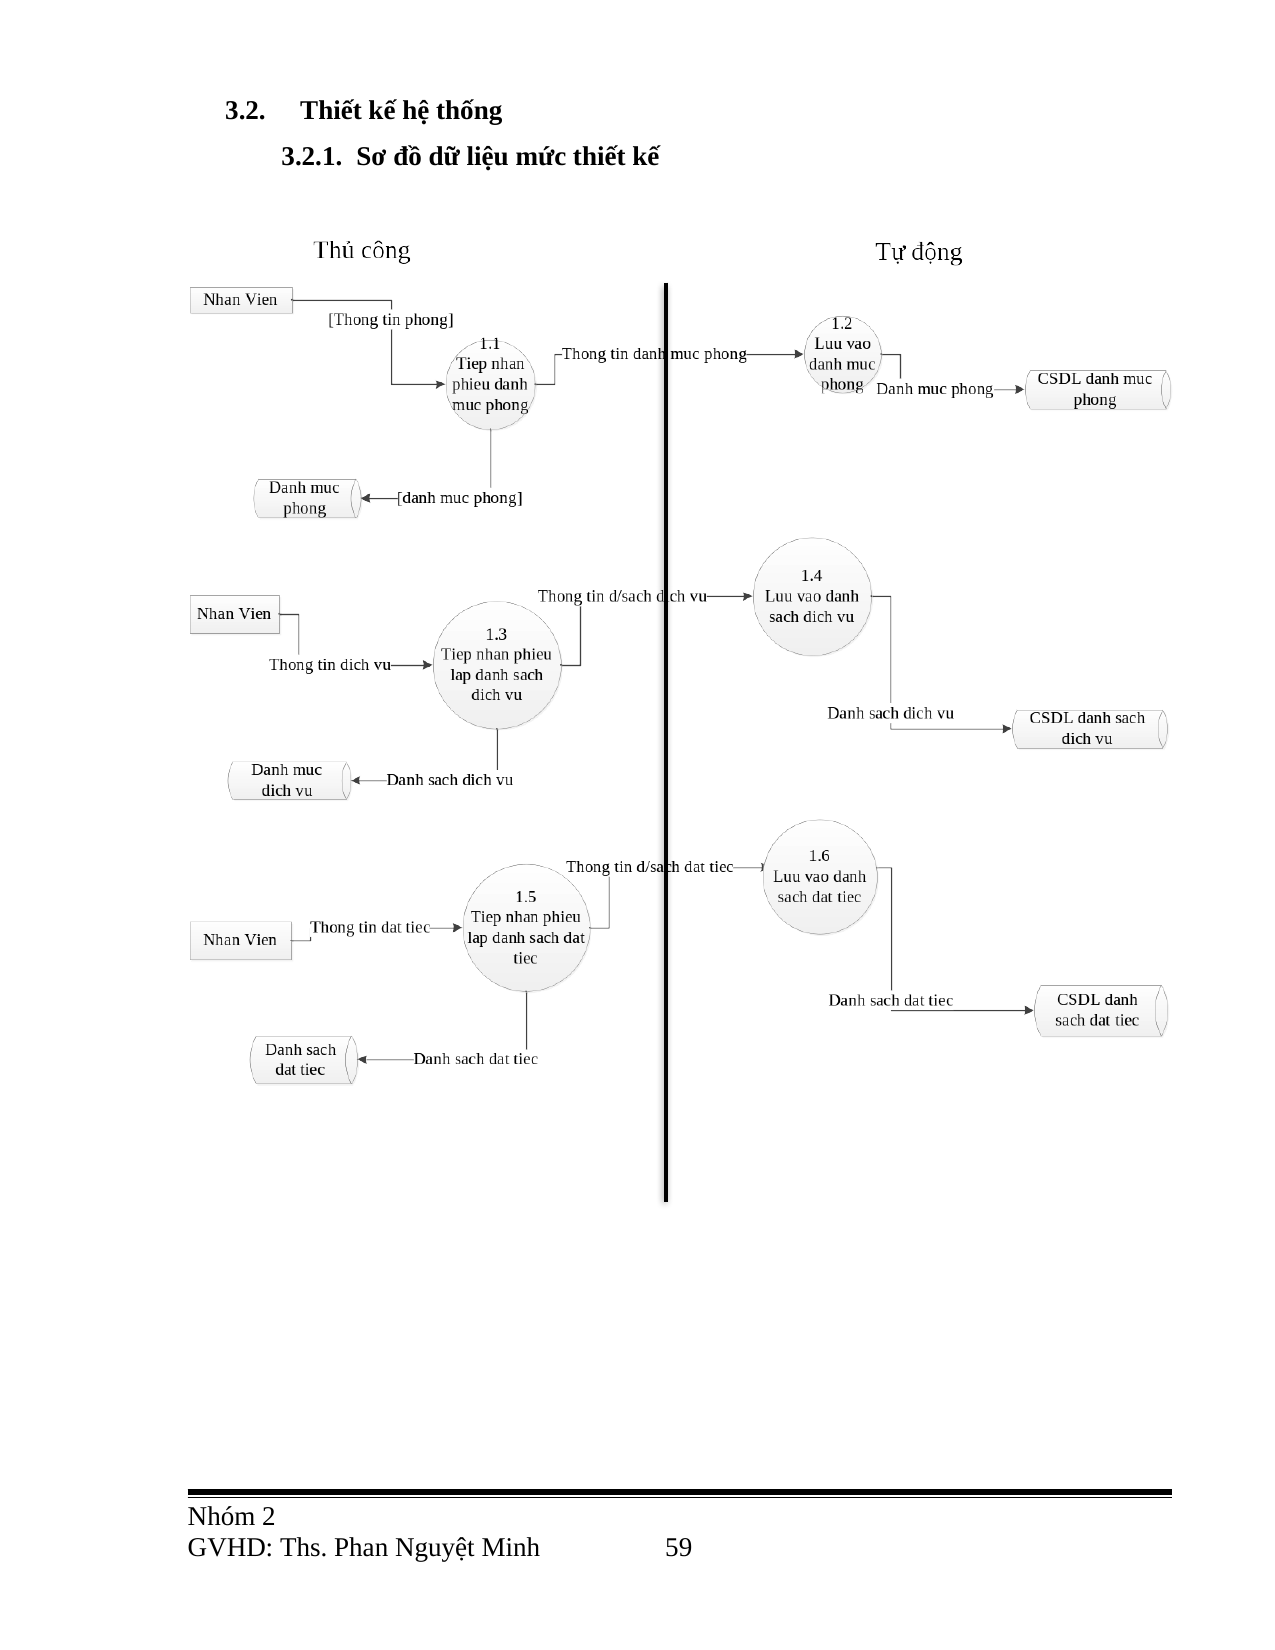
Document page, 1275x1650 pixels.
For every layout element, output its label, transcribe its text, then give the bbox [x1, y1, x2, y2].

list Thiết kế hệ thống [225, 94, 1172, 125]
list Sơ đồ dữ liệu mức thiết kế [281, 140, 1172, 172]
